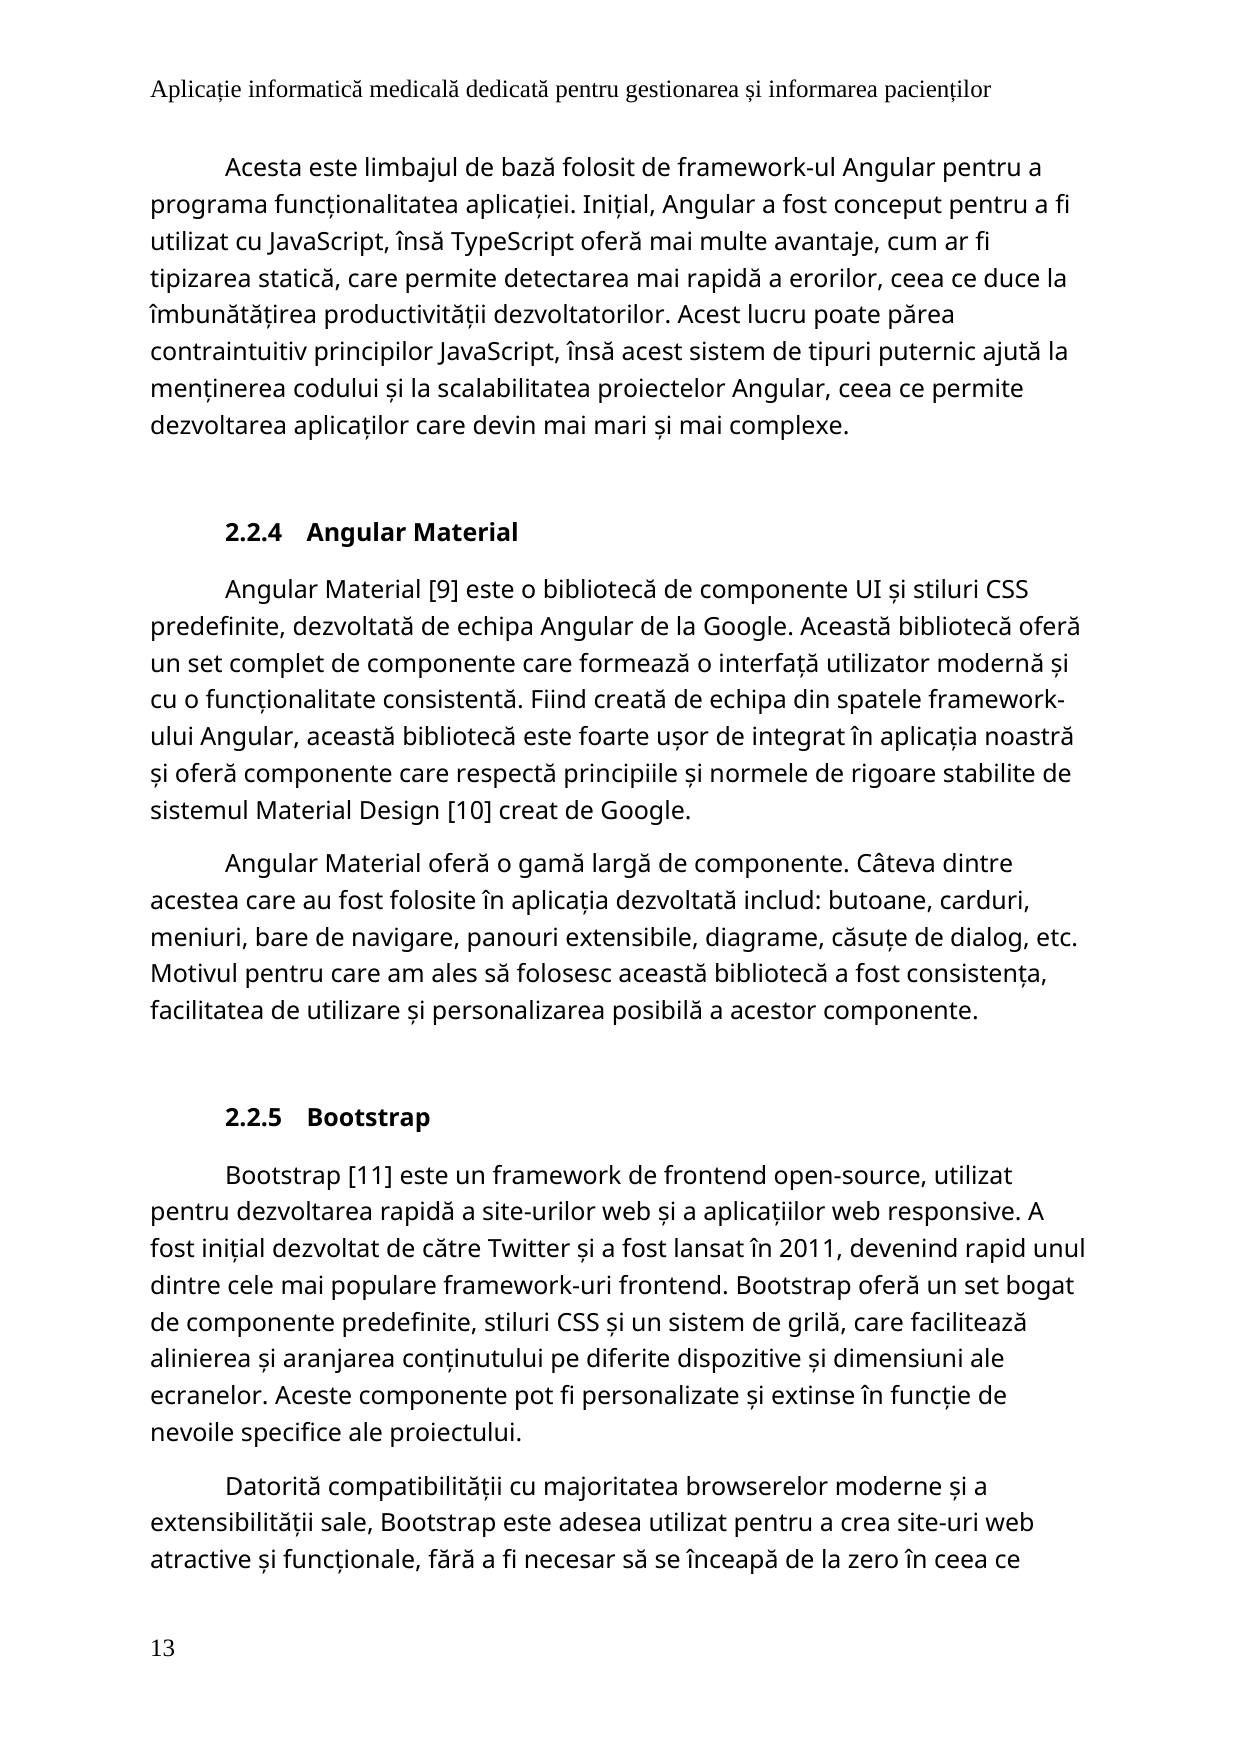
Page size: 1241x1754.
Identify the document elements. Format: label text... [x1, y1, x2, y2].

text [150, 1468, 1090, 1576]
text Acesta este limbajul de bază folosit de framework-ul Angular pentru a programa funcționalitatea aplicației. Inițial, Angular a fost conceput pentru a fi utilizat cu JavaScript, însă TypeScript oferă mai multe avantaje, cum ar fi tipizarea statică, care permite detectarea mai rapidă a erorilor, ceea ce duce la îmbunătățirea productivității dezvoltatorilor. Acest lucru poate părea contraintuitiv principilor JavaScript, însă acest sistem de tipuri puternic ajută la menținerea codului și la scalabilitatea proiectelor Angular, ceea ce permite dezvoltarea aplicaților care devin mai mari și mai complexe. [150, 150, 1090, 441]
text Angular Material este o bibliotecă de componente UI și stiluri CSS predefinite, dezvoltată de echipa Angular de la Google. Această bibliotecă oferă un set complet de componente care formează o interfață utilizator modernă și cu o funcționalitate consistentă. Fiind creată de echipa din spatele framework-ului Angular, această bibliotecă este foarte ușor de integrat în aplicația noastră și oferă componente care respectă principiile și normele de rigoare stabilite de sistemul Material Design creat de Google. [150, 572, 1090, 826]
text Angular Material oferă o gamă largă de componente. Câteva dintre acestea care au fost folosite în aplicația dezvoltată includ: butoane, carduri, meniuri, bare de navigare, panouri extensibile, diagrame, căsuțe de dialog, etc. Motivul pentru care am ales să folosesc această bibliotecă a fost consistența, facilitatea de utilizare și personalizarea posibilă a acestor componente. [150, 846, 1090, 1027]
text Bootstrap este un framework de frontend open-source, utilizat pentru dezvoltarea rapidă a site-urilor web și a aplicațiilor web responsive. A fost inițial dezvoltat de către Twitter și a fost lansat în 2011, devenind rapid unul dintre cele mai populare framework-uri frontend. Bootstrap oferă un set bogat de componente predefinite, stiluri CSS și un sistem de grilă, care facilitează alinierea și aranjarea conținutului pe diferite dispozitive și dimensiuni ale ecranelor. Aceste componente pot fi personalizate și extinse în funcție de nevoile specifice ale proiectului. [150, 1157, 1090, 1449]
subtitle Bootstrap [225, 1100, 1090, 1134]
subtitle Angular Material [225, 514, 1090, 548]
